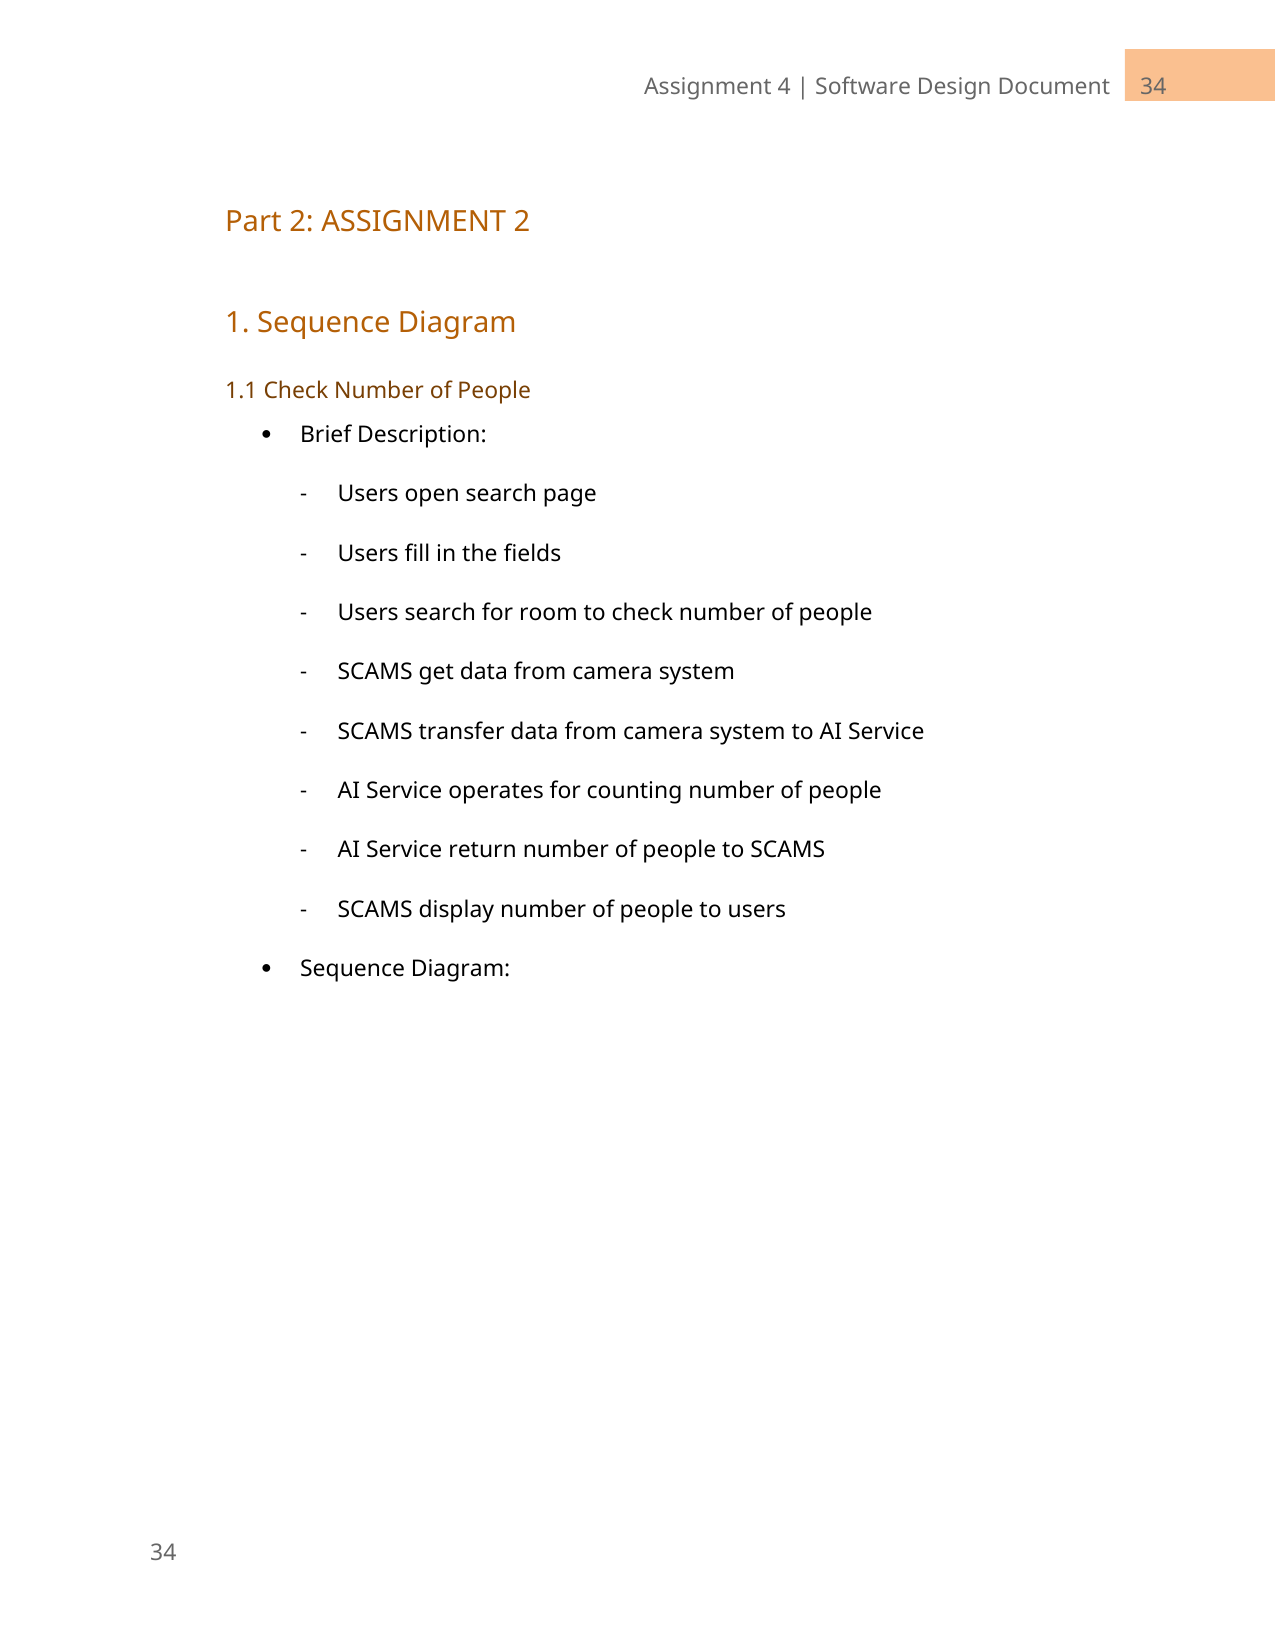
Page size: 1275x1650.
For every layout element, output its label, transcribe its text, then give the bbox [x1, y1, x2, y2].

list Users fill in the fields [300, 536, 1125, 568]
list SCAMS display number of people to users [300, 893, 1125, 924]
list SCAMS transfer data from camera system to AI Service [300, 714, 1125, 746]
list Sequence Diagram: [262, 952, 1125, 983]
list AI Service return number of people to SCAMS [300, 833, 1125, 864]
subtitle 1.1 Check Number of People [150, 374, 1125, 405]
subtitle 1. Sequence Diagram [150, 302, 1125, 341]
subtitle Part 2: ASSIGNMENT 2 [150, 200, 1125, 240]
list Brief Description: [262, 418, 1125, 449]
list SCAMS get data from camera system [300, 655, 1125, 686]
list AI Service operates for counting number of people [300, 774, 1125, 805]
list Users search for room to check number of people [300, 596, 1125, 627]
list Users open search page [300, 477, 1125, 508]
